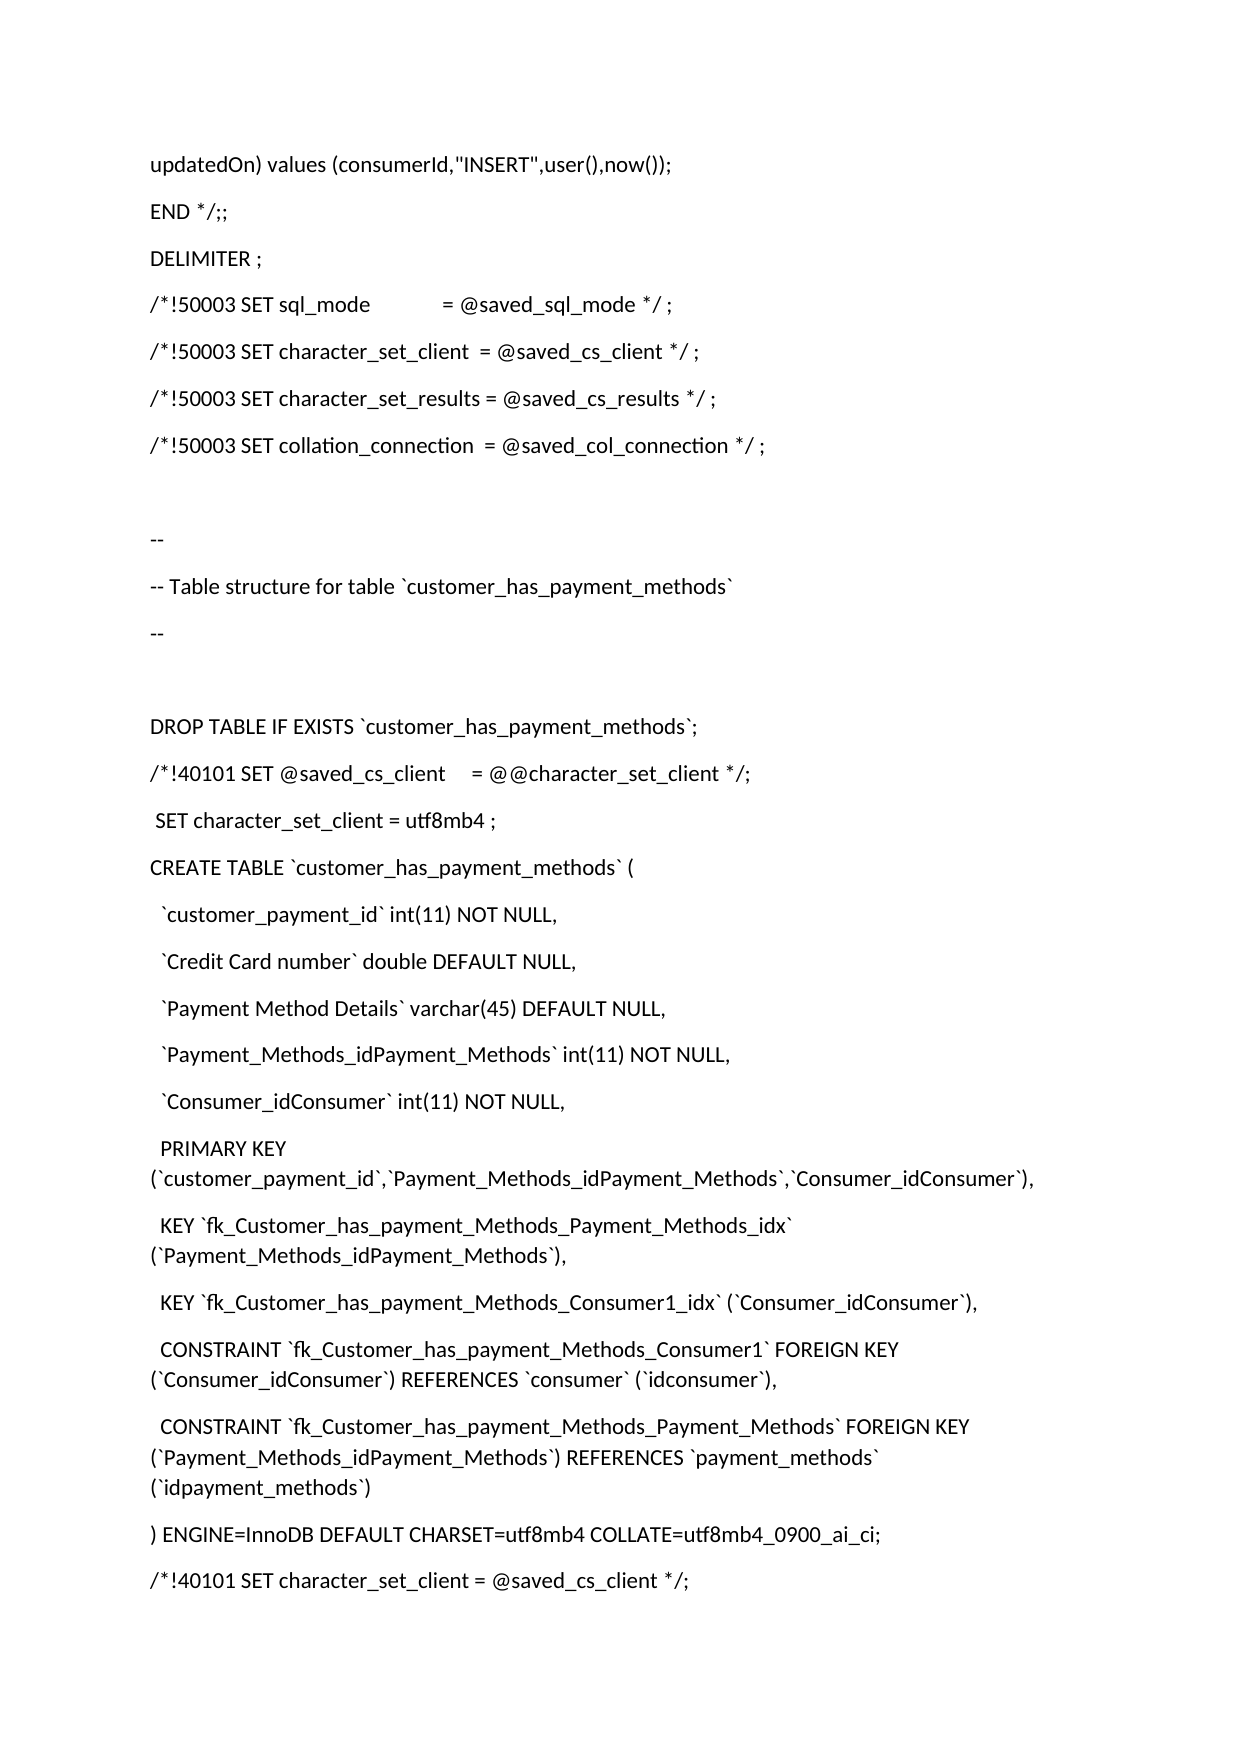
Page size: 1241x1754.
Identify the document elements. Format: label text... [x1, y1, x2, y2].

text -- [150, 619, 1090, 647]
text DROP TABLE IF EXISTS `customer_has_payment_methods`; [150, 712, 1090, 741]
text CREATE TABLE `customer_has_payment_methods` ( [150, 853, 1090, 881]
text END */;; [150, 197, 1090, 225]
text SET character_set_client = utf8mb4 ; [150, 806, 1090, 834]
text updatedOn) values (consumerId,"INSERT",user(),now()); [150, 150, 1090, 178]
text /*!50003 SET character_set_results = @saved_cs_results */ ; [150, 384, 1090, 412]
text `Consumer_idConsumer` int(11) NOT NULL, [150, 1087, 1090, 1116]
text `Payment_Methods_idPayment_Methods` int(11) NOT NULL, [150, 1041, 1090, 1069]
text CONSTRAINT `fk_Customer_has_payment_Methods_Payment_Methods` FOREIGN KEY (`Payment_Methods_idPayment_Methods`) REFERENCES `payment_methods` (`idpayment_methods`) [150, 1412, 1090, 1501]
text ) ENGINE=InnoDB DEFAULT CHARSET=utf8mb4 COLLATE=utf8mb4_0900_ai_ci; [150, 1520, 1090, 1548]
text PRIMARY KEY (`customer_payment_id`,`Payment_Methods_idPayment_Methods`,`Consumer_idConsumer`), [150, 1134, 1090, 1193]
text `Credit Card number` double DEFAULT NULL, [150, 947, 1090, 975]
text `customer_payment_id` int(11) NOT NULL, [150, 900, 1090, 928]
text /*!40101 SET character_set_client = @saved_cs_client */; [150, 1567, 1090, 1595]
text /*!50003 SET character_set_client = @saved_cs_client */ ; [150, 337, 1090, 366]
text CONSTRAINT `fk_Customer_has_payment_Methods_Consumer1` FOREIGN KEY (`Consumer_idConsumer`) REFERENCES `consumer` (`idconsumer`), [150, 1335, 1090, 1394]
text /*!50003 SET sql_mode = @saved_sql_mode */ ; [150, 291, 1090, 319]
text -- [150, 525, 1090, 553]
text -- Table structure for table `customer_has_payment_methods` [150, 572, 1090, 600]
text KEY `fk_Customer_has_payment_Methods_Consumer1_idx` (`Consumer_idConsumer`), [150, 1288, 1090, 1317]
text DELIMITER ; [150, 244, 1090, 272]
text `Payment Method Details` varchar(45) DEFAULT NULL, [150, 994, 1090, 1022]
text /*!40101 SET @saved_cs_client = @@character_set_client */; [150, 759, 1090, 787]
text KEY `fk_Customer_has_payment_Methods_Payment_Methods_idx` (`Payment_Methods_idPayment_Methods`), [150, 1211, 1090, 1270]
text /*!50003 SET collation_connection = @saved_col_connection */ ; [150, 431, 1090, 459]
